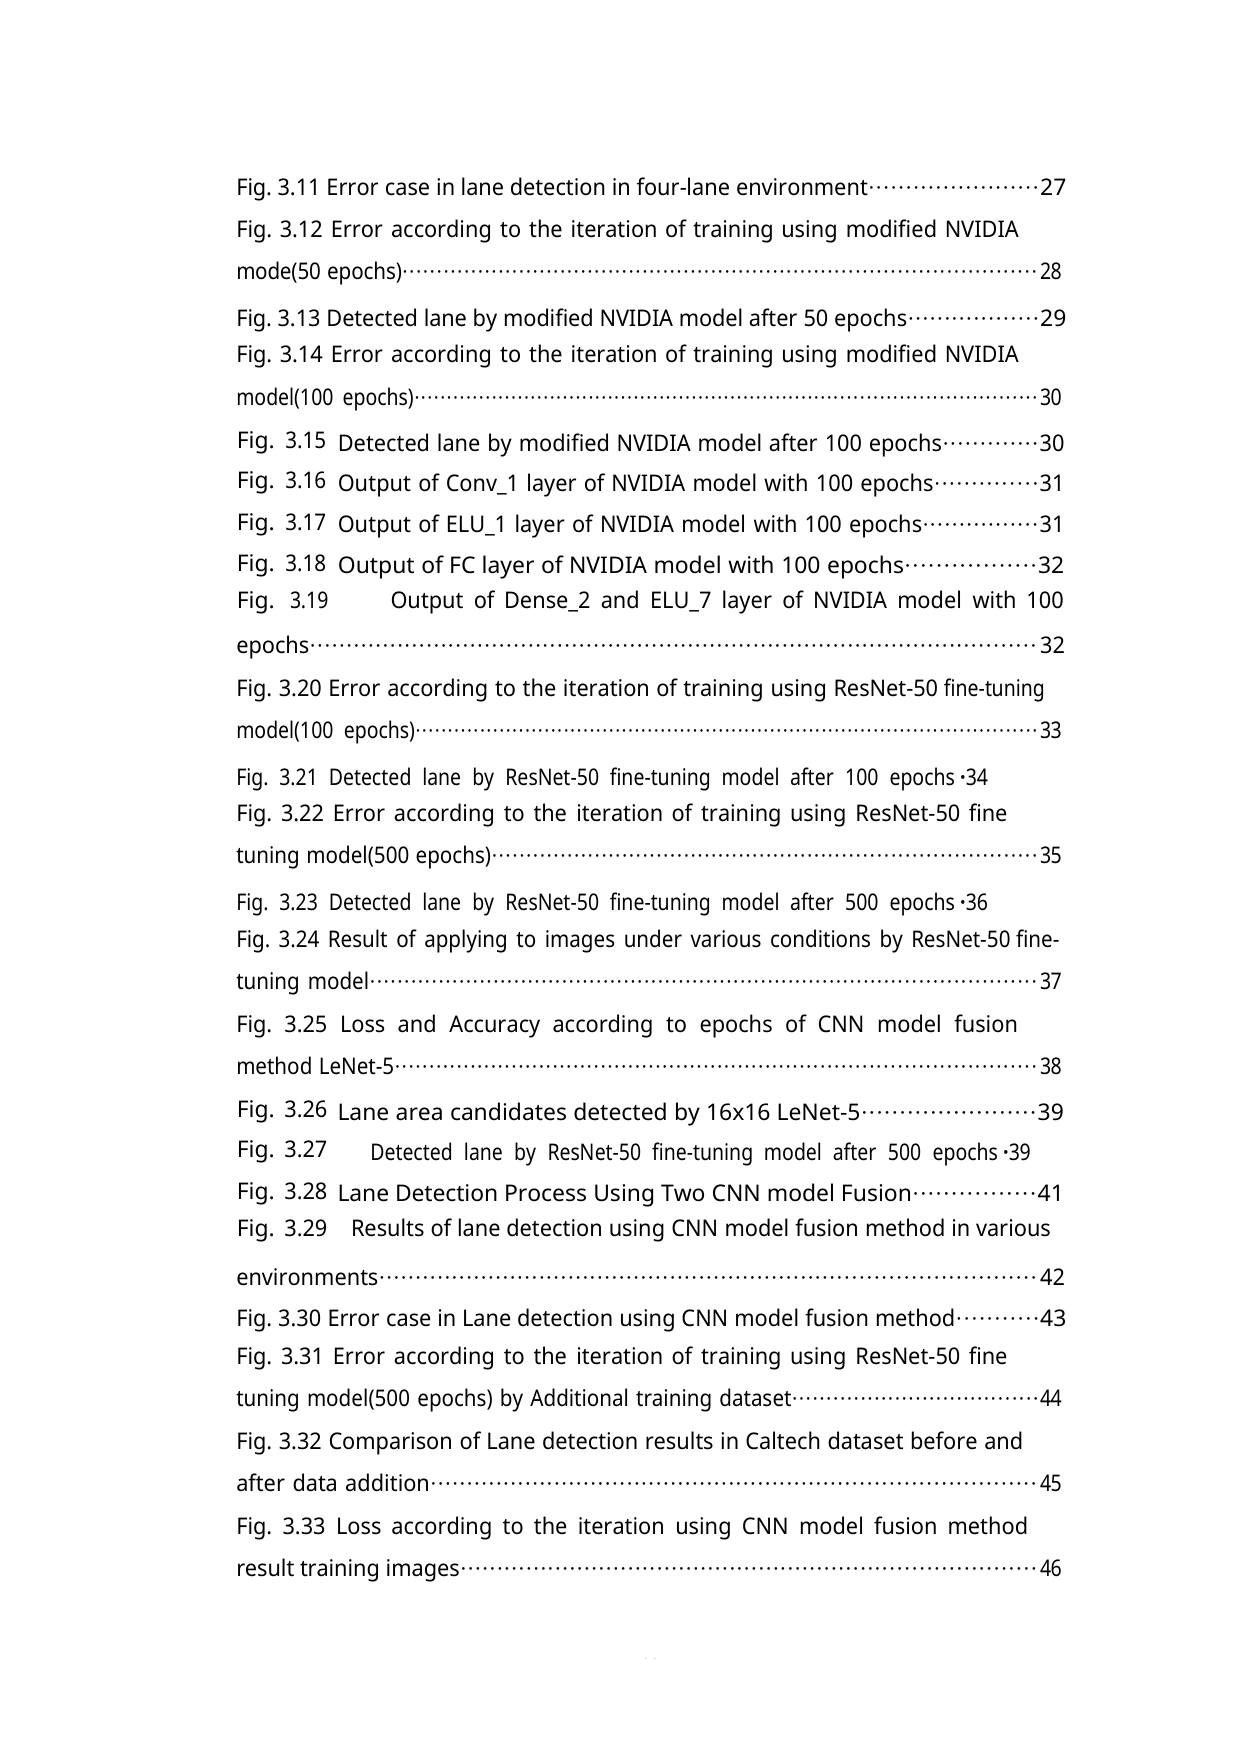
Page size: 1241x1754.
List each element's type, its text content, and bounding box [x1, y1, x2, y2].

text epochs 32 [236, 629, 1221, 660]
table_header 3.15 [280, 427, 333, 460]
table_cell 3.29 [280, 1211, 332, 1244]
table_cell Lane Detection Process Using Two CNN model Fusion 41 [332, 1170, 1069, 1211]
table_cell 3.19 [280, 583, 333, 616]
table_cell Fig. [232, 1170, 279, 1211]
table_cell Fig. [232, 460, 279, 501]
table_cell Output of Conv_1 layer of NVIDIA model with 100 epochs 31 [334, 460, 1069, 501]
text Fig. 3.11 Error case in lane detection in four-lane environment 27 [236, 171, 1221, 202]
table_cell Detected lane by ResNet-50 fine-tuning model after 500 epochs ·39 [332, 1129, 1069, 1170]
table_cell Results of lane detection using CNN model fusion method in various [332, 1211, 1069, 1244]
table_cell Fig. [232, 583, 279, 616]
text Fig. 3.30 Error case in Lane detection using CNN model fusion method 43 [236, 1294, 1221, 1335]
table_cell Fig. [232, 1211, 279, 1244]
table_cell Fig. [232, 542, 279, 583]
text Fig. 3.12 Error according to the iteration of training using modified NVIDIA mode(50 epochs) 28 [236, 213, 1064, 286]
text Fig. 3.25 Loss and Accuracy according to epochs of CNN model fusion method LeNet-5 38 [236, 1008, 1063, 1081]
text Fig. 3.32 Comparison of Lane detection results in Caltech dataset before and after data addition 45 [236, 1425, 1063, 1498]
text Fig. 3.24 Result of applying to images under various conditions by ResNet-50 fine-tuning model 37 [236, 923, 1063, 996]
table_header Lane area candidates detected by 16x16 LeNet-5 39 [332, 1096, 1069, 1129]
text Fig. 3.33 Loss according to the iteration using CNN model fusion method result training images 46 [236, 1509, 1064, 1583]
table_header Detected lane by modified NVIDIA model after 100 epochs 30 [334, 427, 1069, 460]
table_header 3.26 [280, 1096, 332, 1129]
text Fig. 3.21 Detected lane by ResNet-50 fine-tuning model after 100 epochs ·34 [236, 756, 1221, 793]
text Fig. 3.20 Error according to the iteration of training using ResNet-50 fine-tuning model(100 epochs) 33 [236, 672, 1063, 745]
table_cell 3.27 [280, 1129, 332, 1170]
text Fig. 3.13 Detected lane by modified NVIDIA model after 50 epochs 29 [236, 297, 1221, 334]
text environments 42 [236, 1252, 1221, 1294]
text Fig. 3.23 Detected lane by ResNet-50 fine-tuning model after 500 epochs ·36 [236, 882, 1221, 918]
table_cell 3.28 [280, 1170, 332, 1211]
table_cell Fig. [232, 1129, 279, 1170]
table_cell Output of FC layer of NVIDIA model with 100 epochs 32 [334, 542, 1069, 583]
table_header Fig. [232, 427, 279, 460]
table_cell 3.16 [280, 460, 333, 501]
table_header Fig. [232, 1096, 279, 1129]
table_cell Output of Dense_2 and ELU_7 layer of NVIDIA model with 100 [334, 583, 1069, 616]
text Fig. 3.22 Error according to the iteration of training using ResNet-50 fine tuning model(500 epochs) 35 [236, 797, 1063, 871]
table_cell 3.18 [280, 542, 333, 583]
text Fig. 3.31 Error according to the iteration of training using ResNet-50 fine tuning model(500 epochs) by Additional training dataset 44 [236, 1340, 1063, 1413]
table_cell Output of ELU_1 layer of NVIDIA model with 100 epochs 31 [334, 501, 1069, 542]
text Fig. 3.14 Error according to the iteration of training using modified NVIDIA model(100 epochs) 30 [236, 338, 1064, 412]
table_cell Fig. [232, 501, 279, 542]
table_cell 3.17 [280, 501, 333, 542]
